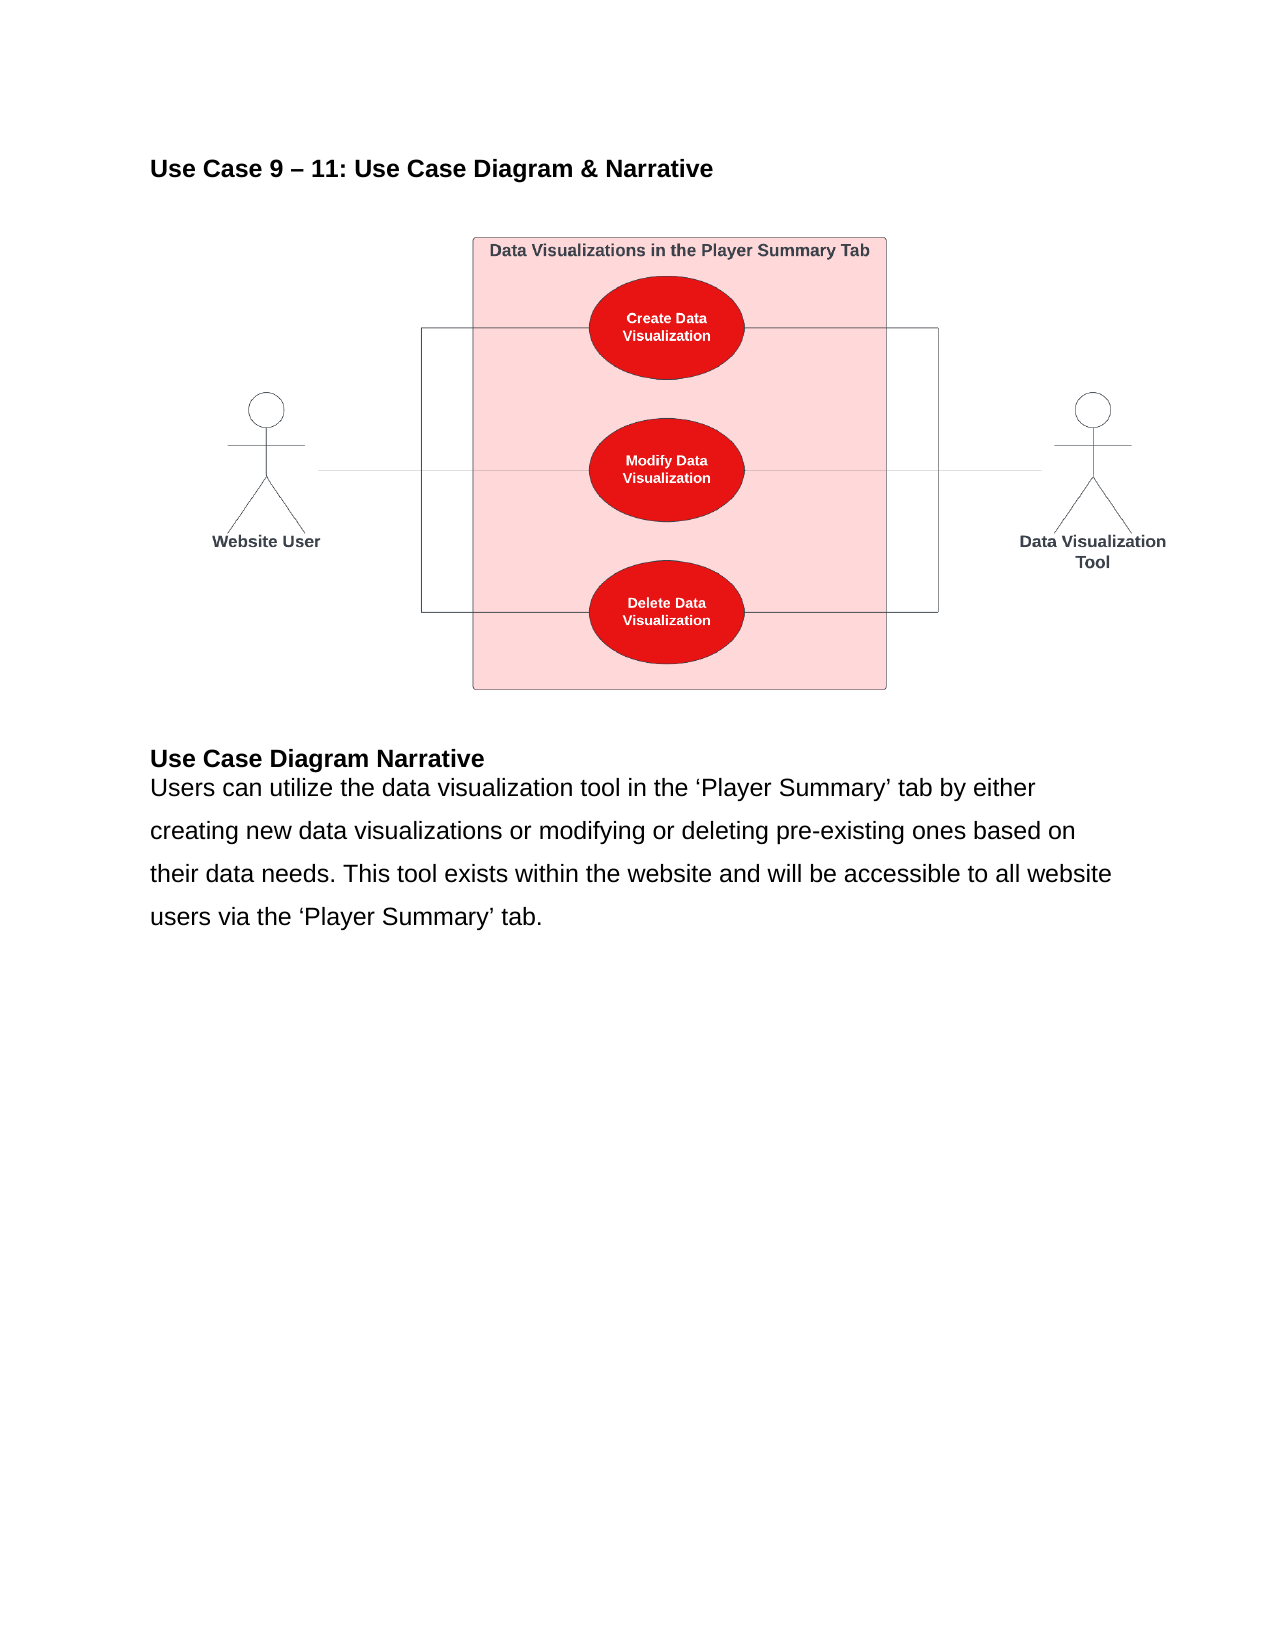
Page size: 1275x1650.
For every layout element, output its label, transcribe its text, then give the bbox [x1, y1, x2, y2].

subtitle Use Case 9 – 11: Use Case Diagram & Narrative [150, 154, 1125, 183]
text Use Case Diagram Narrative [150, 744, 1125, 773]
picture [150, 211, 1209, 716]
text Users can utilize the data visualization tool in the ‘Player Summary’ tab by either creating new data visualizations or modifying or deleting pre-existing ones based on their data needs. This tool exists within the website and will be accessible to all website users via the ‘Player Summary’ tab. [150, 773, 1125, 931]
